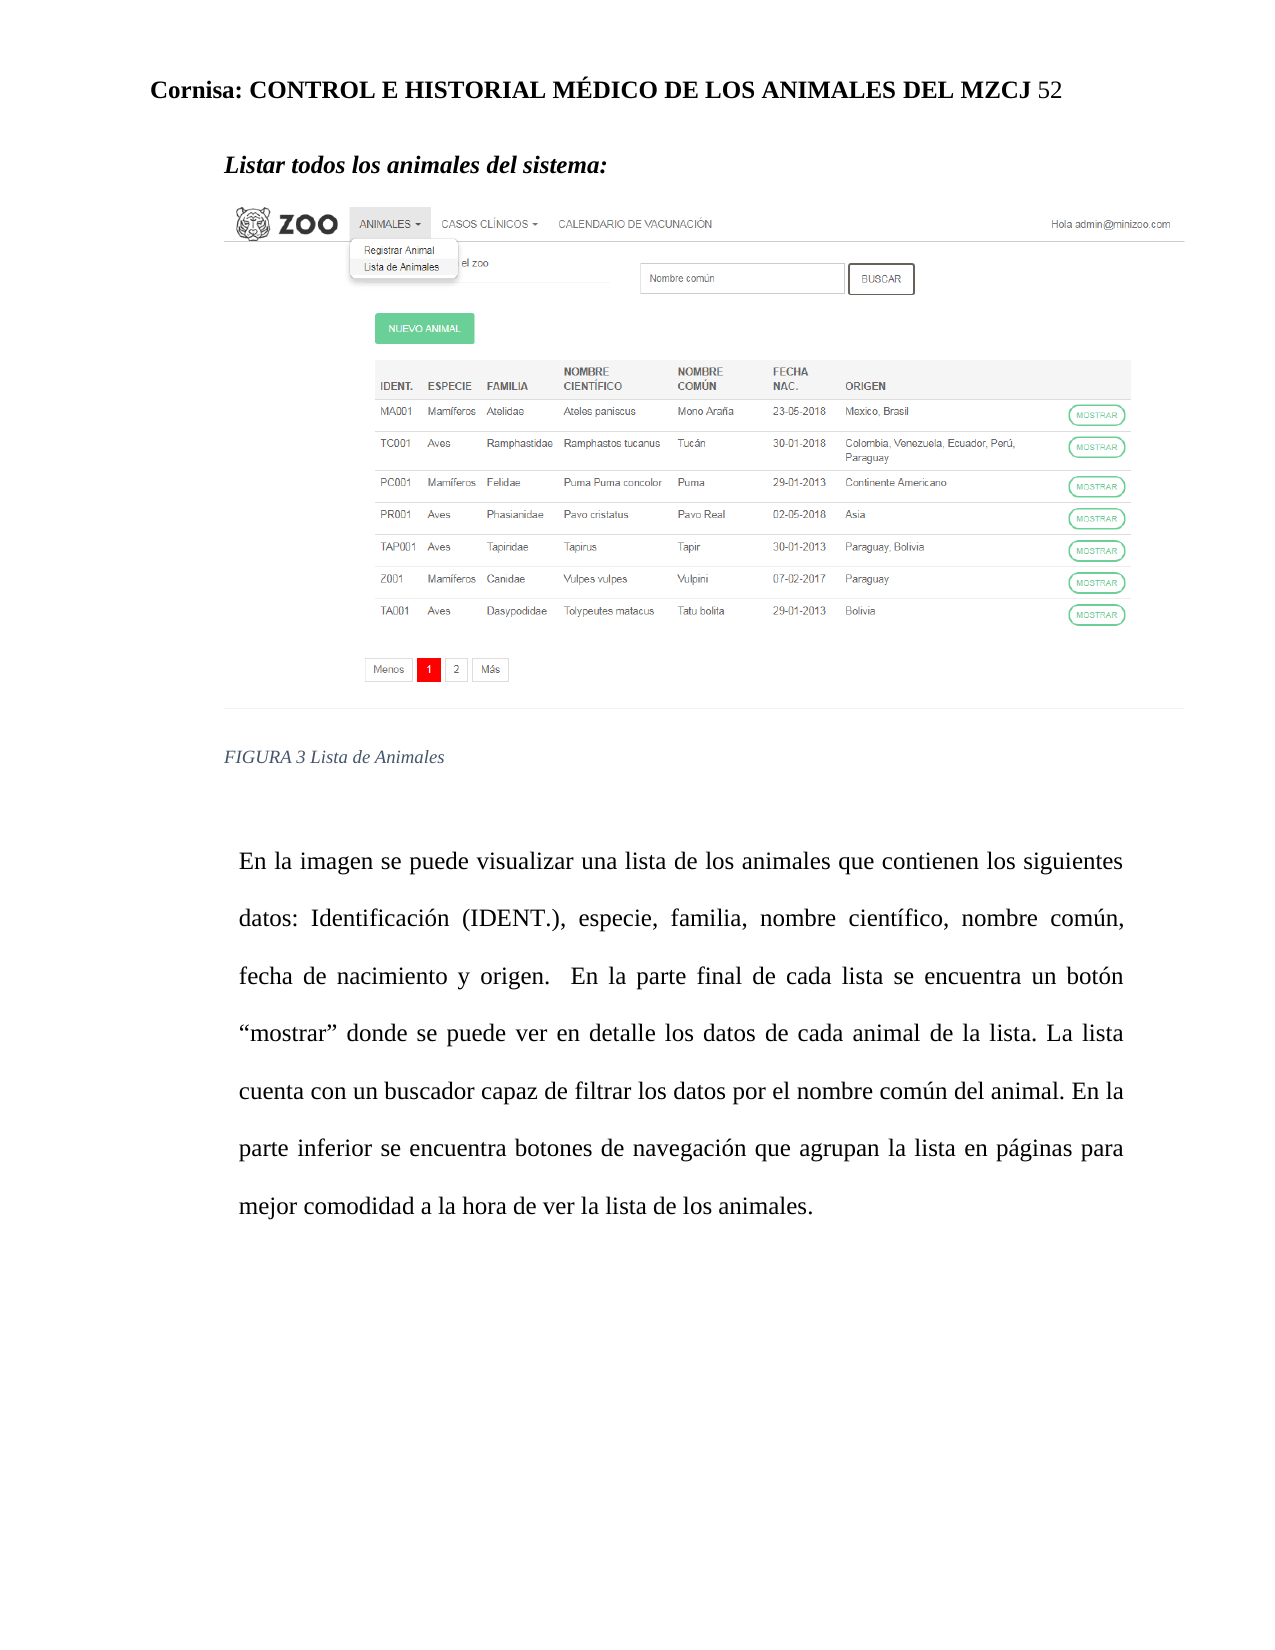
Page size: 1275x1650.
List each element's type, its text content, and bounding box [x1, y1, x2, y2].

text En la imagen se puede visualizar una lista de los animales que contienen los siguientes datos: Identificación (IDENT.), especie, familia, nombre científico, nombre común, fecha de nacimiento y origen. En la parte final de cada lista se encuentra un botón “mostrar” donde se puede ver en detalle los datos de cada animal de la lista. La lista cuenta con un buscador capaz de filtrar los datos por el nombre común del animal. En la parte inferior se encuentra botones de navegación que agrupan la lista en páginas para mejor comodidad a la hora de ver la lista de los animales. [239, 846, 1125, 1219]
picture [223, 207, 1185, 718]
subtitle Listar todos los animales del sistema: [150, 150, 1125, 179]
